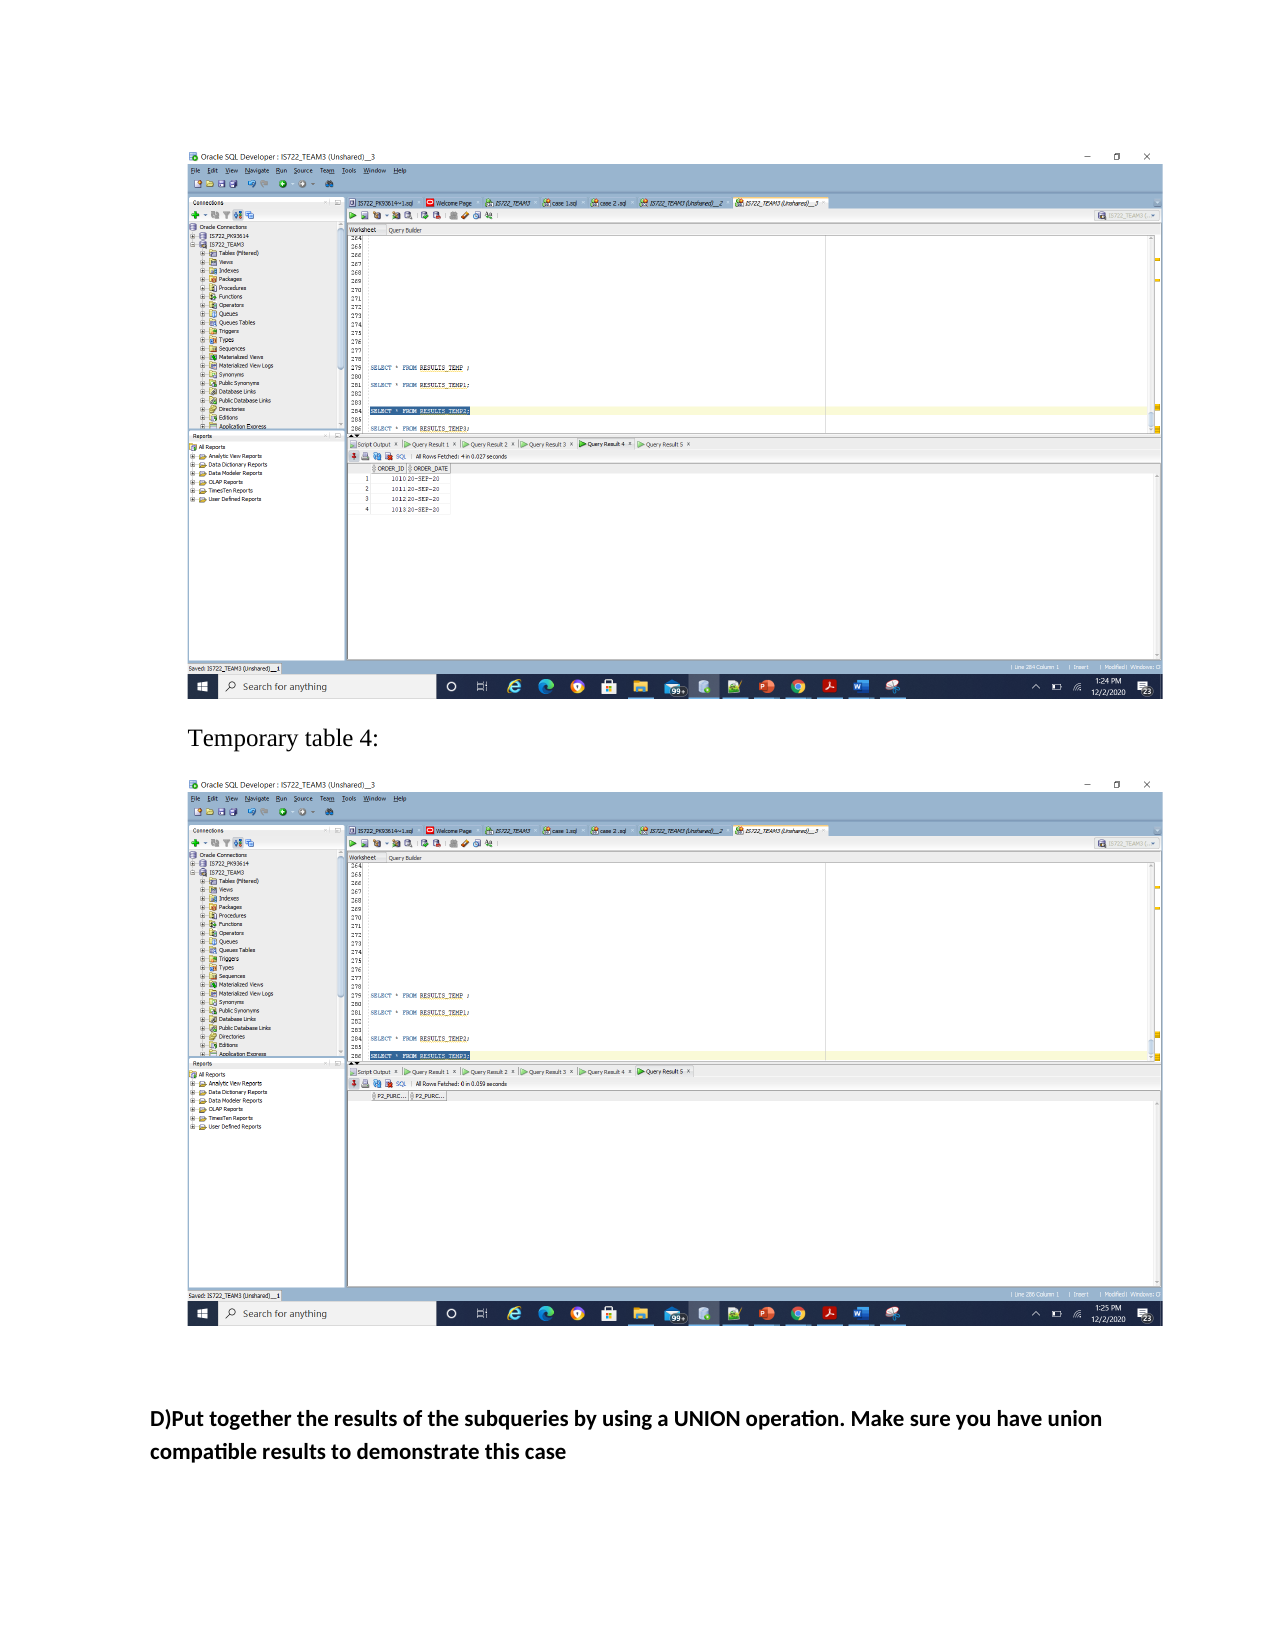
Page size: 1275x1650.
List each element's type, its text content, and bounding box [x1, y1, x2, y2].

picture [187, 150, 1163, 699]
text Temporary table 4: [187, 723, 1125, 752]
text D)Put together the results of the subqueries by using a UNION operation. Make sure you have union compatible results to demonstrate this case [150, 1404, 1125, 1465]
picture [187, 777, 1163, 1326]
